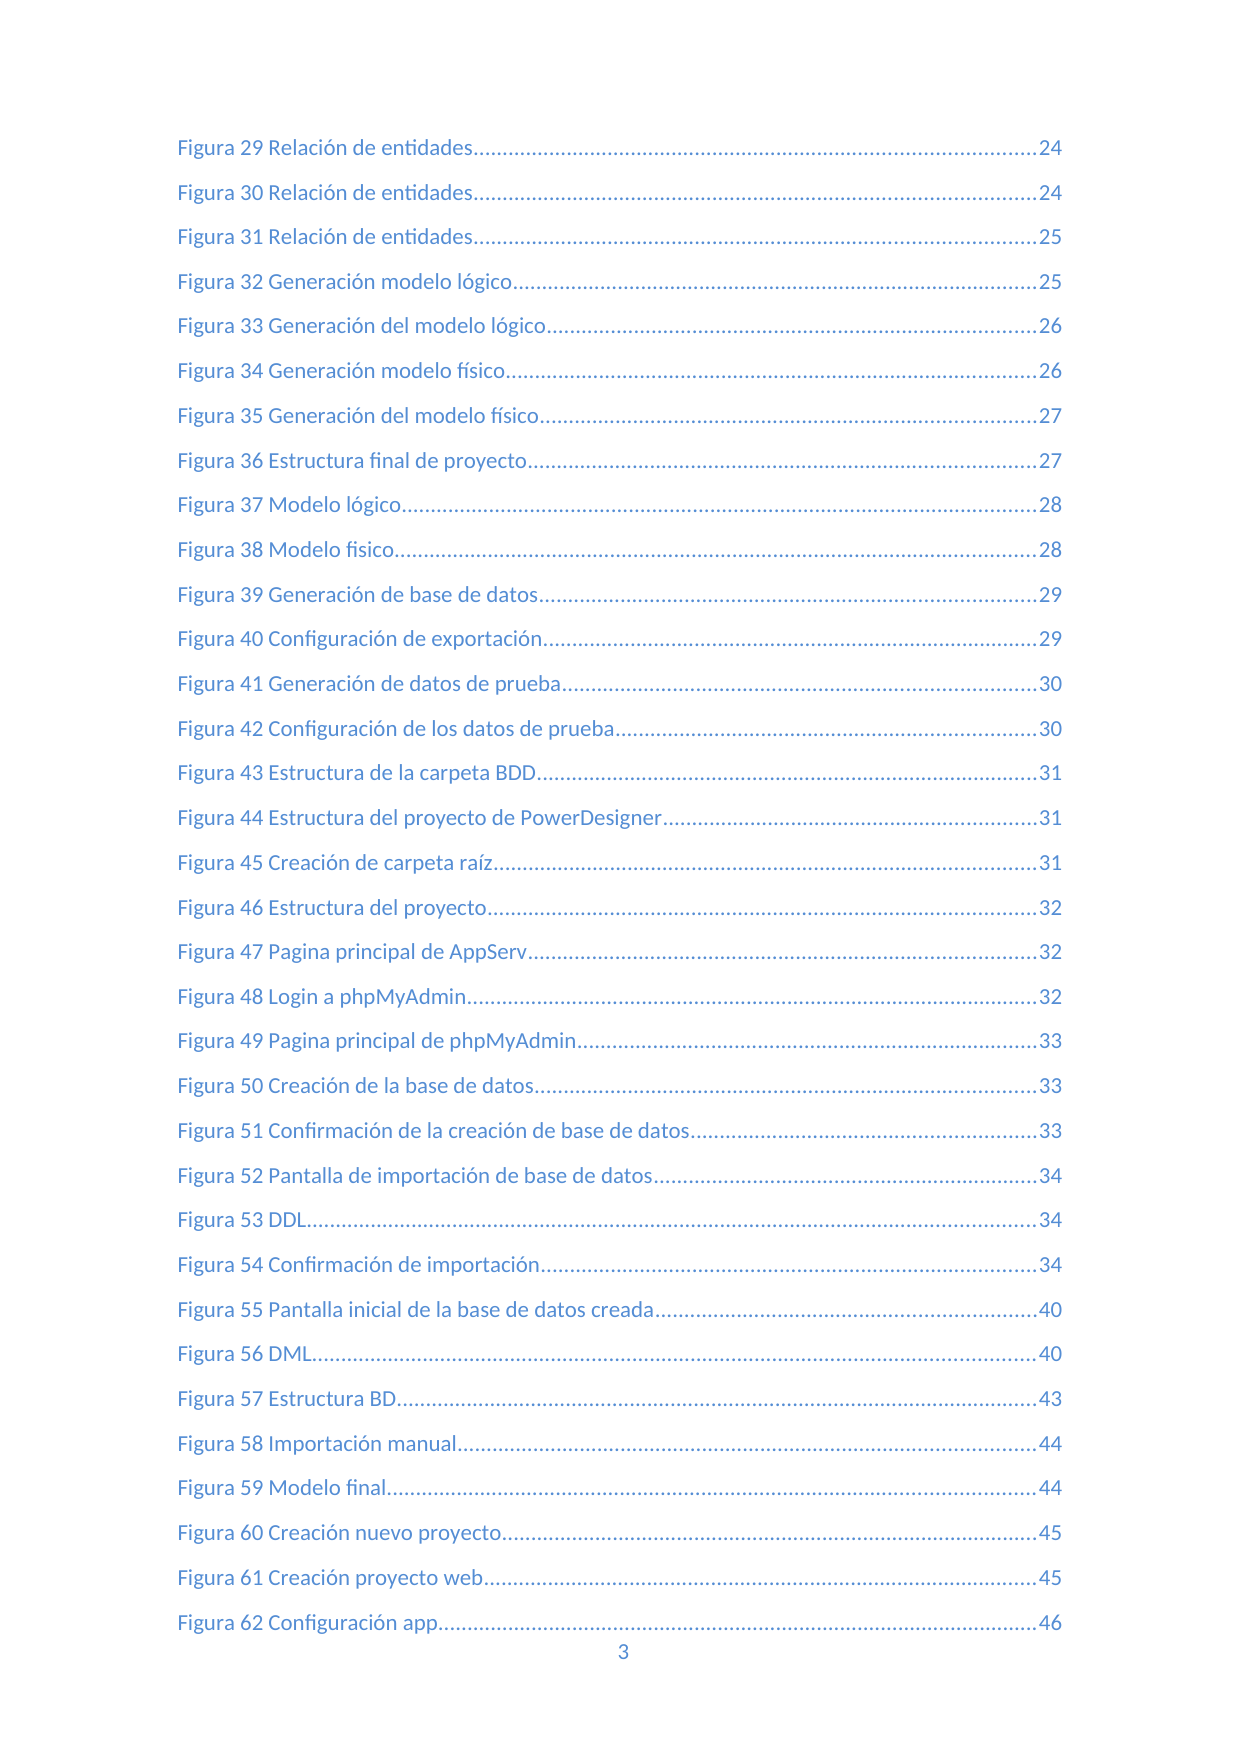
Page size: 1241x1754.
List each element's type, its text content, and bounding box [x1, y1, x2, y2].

text Figura 60 Creación nuevo proyecto 45 [177, 1518, 1063, 1546]
text Figura 49 Pagina principal de phpMyAdmin 33 [177, 1027, 1063, 1055]
text Figura 34 Generación modelo físico 26 [177, 356, 1063, 384]
text Figura 33 Generación del modelo lógico 26 [177, 312, 1063, 340]
text Figura 58 Importación manual 44 [177, 1429, 1063, 1457]
text Figura 30 Relación de entidades 24 [177, 178, 1063, 206]
text Figura 36 Estructura final de proyecto 27 [177, 446, 1063, 474]
text Figura 45 Creación de carpeta raíz 31 [177, 848, 1063, 876]
text Figura 37 Modelo lógico 28 [177, 490, 1063, 518]
text Figura 48 Login a phpMyAdmin 32 [177, 982, 1063, 1010]
text Figura 62 Configuración app 46 [177, 1608, 1063, 1636]
text Figura 54 Confirmación de importación 34 [177, 1250, 1063, 1278]
text Figura 53 DDL 34 [177, 1205, 1063, 1233]
text Figura 41 Generación de datos de prueba 30 [177, 669, 1063, 697]
text Figura 44 Estructura del proyecto de PowerDesigner 31 [177, 803, 1063, 831]
text Figura 57 Estructura BD 43 [177, 1384, 1063, 1412]
text Figura 51 Confirmación de la creación de base de datos 33 [177, 1116, 1063, 1144]
text Figura 39 Generación de base de datos 29 [177, 580, 1063, 608]
text Figura 61 Creación proyecto web 45 [177, 1563, 1063, 1591]
text Figura 40 Configuración de exportación 29 [177, 624, 1063, 652]
text Figura 42 Configuración de los datos de prueba 30 [177, 714, 1063, 742]
text Figura 29 Relación de entidades 24 [177, 133, 1063, 161]
text Figura 47 Pagina principal de AppServ 32 [177, 937, 1063, 965]
text Figura 55 Pantalla inicial de la base de datos creada 40 [177, 1295, 1063, 1323]
text Figura 52 Pantalla de importación de base de datos 34 [177, 1161, 1063, 1189]
text Figura 32 Generación modelo lógico 25 [177, 267, 1063, 295]
text Figura 59 Modelo final 44 [177, 1473, 1063, 1502]
text Figura 35 Generación del modelo físico 27 [177, 401, 1063, 429]
text Figura 56 DML 40 [177, 1339, 1063, 1367]
text Figura 43 Estructura de la carpeta BDD 31 [177, 758, 1063, 787]
text Figura 38 Modelo fisico 28 [177, 535, 1063, 563]
text Figura 50 Creación de la base de datos 33 [177, 1071, 1063, 1099]
text Figura 31 Relación de entidades 25 [177, 222, 1063, 250]
text Figura 46 Estructura del proyecto 32 [177, 893, 1063, 921]
